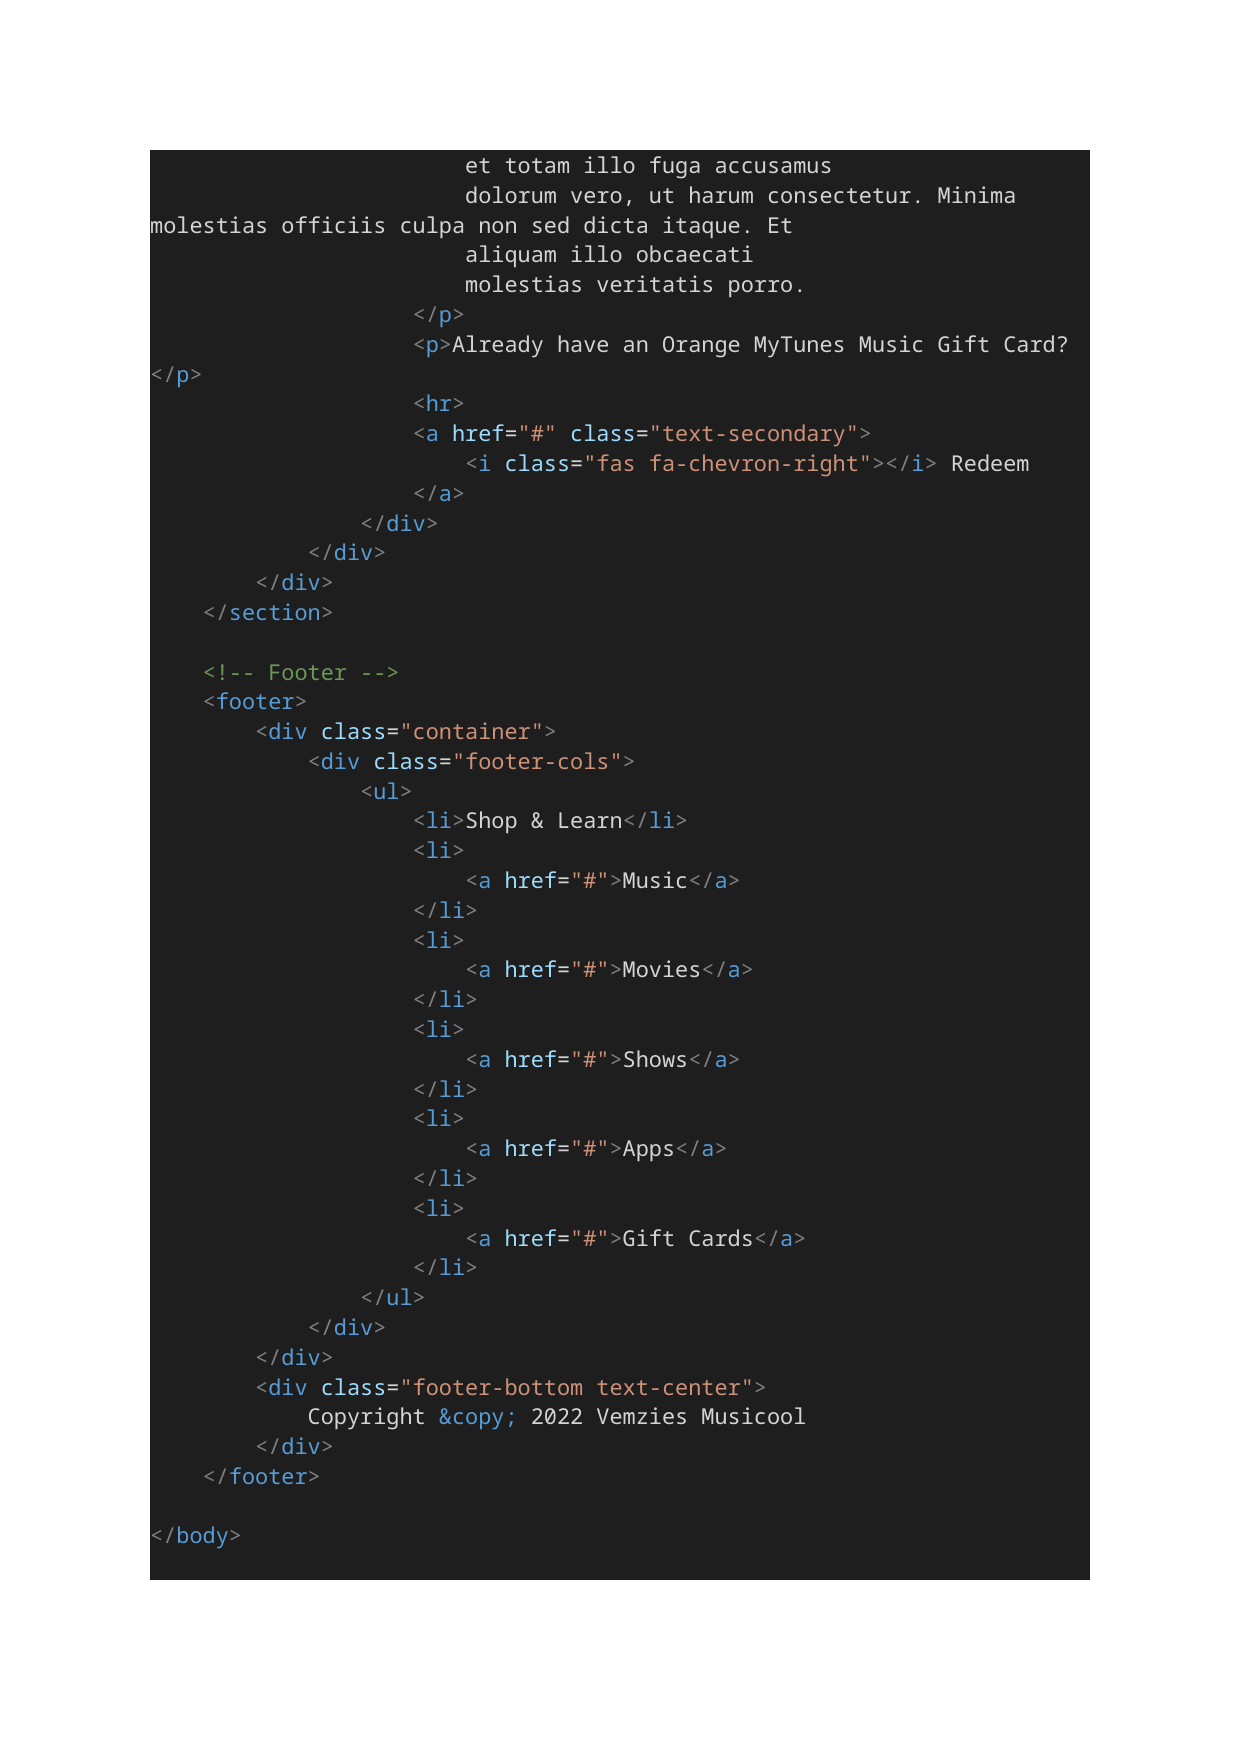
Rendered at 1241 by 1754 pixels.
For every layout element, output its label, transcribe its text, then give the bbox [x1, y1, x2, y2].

text <a href="#">Apps</a> [150, 1133, 1090, 1163]
text </li> [150, 1163, 1090, 1193]
text </a> [150, 478, 1090, 507]
text </div> [150, 537, 1090, 567]
text </p> [150, 299, 1090, 329]
text <li> [150, 924, 1090, 954]
text <li> [150, 835, 1090, 865]
text </li> [150, 1073, 1090, 1103]
text <li> [150, 1103, 1090, 1133]
text et totam illo fuga accusamus [150, 150, 1090, 180]
text <ul> [150, 776, 1090, 805]
text </div> [150, 1431, 1090, 1461]
text </div> [150, 1342, 1090, 1371]
text <li> [150, 1014, 1090, 1044]
text <i class="fas fa-chevron-right"></i> Redeem [150, 448, 1090, 478]
text <div class="footer-cols"> [150, 746, 1090, 776]
text <hr> [150, 388, 1090, 418]
text <p>Already have an Orange MyTunes Music Gift Card?</p> [150, 329, 1090, 388]
text </li> [150, 984, 1090, 1014]
text </ul> [150, 1282, 1090, 1312]
text <li>Shop & Learn</li> [150, 805, 1090, 835]
text <footer> [150, 686, 1090, 716]
text <a href="#">Shows</a> [150, 1044, 1090, 1073]
text <a href="#">Music</a> [150, 865, 1090, 895]
text <div class="footer-bottom text-center"> [150, 1371, 1090, 1401]
text </section> [150, 597, 1090, 627]
text <a href="#" class="text-secondary"> [150, 418, 1090, 448]
text <!-- Footer --> [150, 656, 1090, 686]
text <div class="container"> [150, 716, 1090, 746]
text </div> [150, 567, 1090, 597]
text Copyright &copy; 2022 Vemzies Musicool [150, 1401, 1090, 1431]
text </li> [150, 895, 1090, 924]
text </li> [150, 1252, 1090, 1282]
text molestias veritatis porro. [150, 269, 1090, 299]
text </body> [150, 1520, 1090, 1550]
text aliquam illo obcaecati [150, 239, 1090, 269]
text <li> [150, 1193, 1090, 1222]
text <a href="#">Movies</a> [150, 954, 1090, 984]
text </div> [150, 1312, 1090, 1342]
text dolorum vero, ut harum consectetur. Minima molestias officiis culpa non sed dicta itaque. Et [150, 180, 1090, 239]
text </div> [150, 507, 1090, 537]
text </footer> [150, 1461, 1090, 1491]
text <a href="#">Gift Cards</a> [150, 1222, 1090, 1252]
